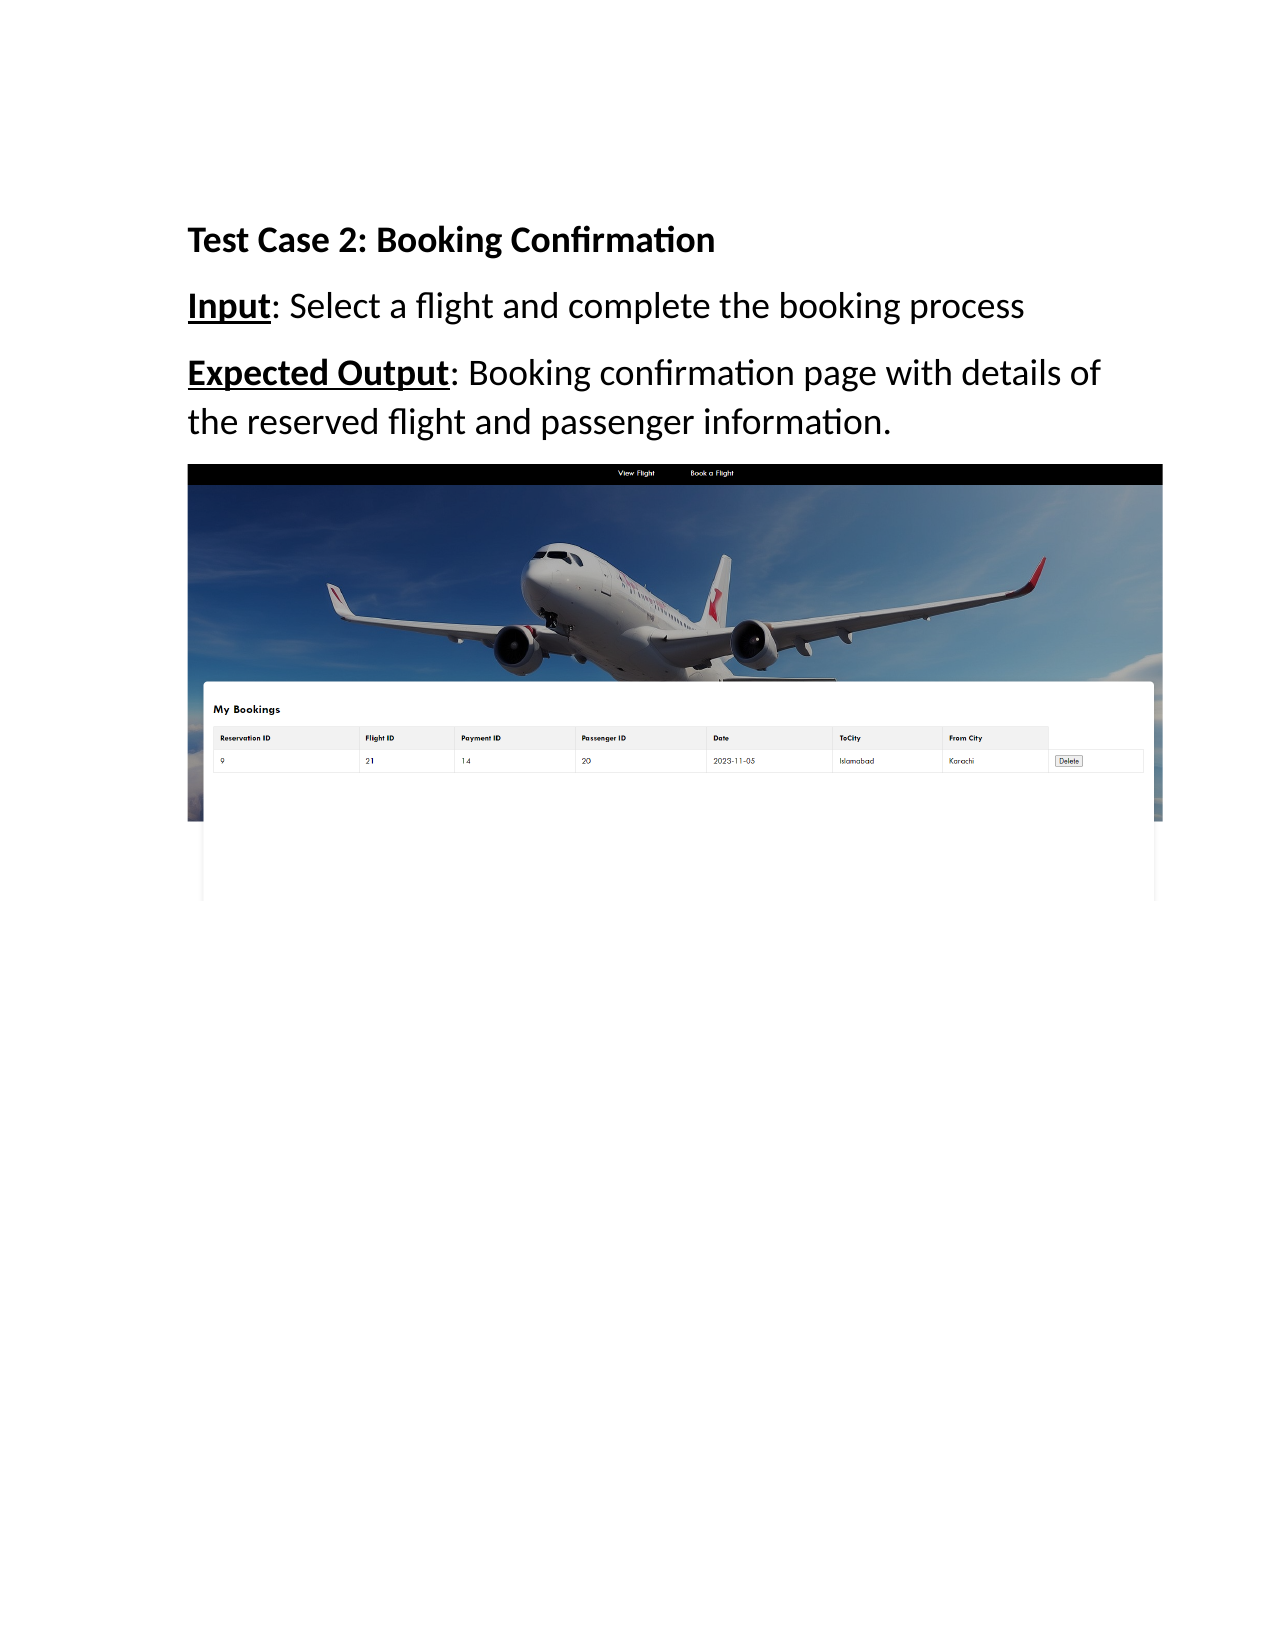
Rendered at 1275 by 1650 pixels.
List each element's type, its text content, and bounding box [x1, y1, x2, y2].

text Test Case 2: Booking Confirmation [187, 216, 1125, 262]
text Input: Select a flight and complete the booking process [187, 282, 1125, 328]
picture [187, 464, 1163, 901]
text Expected Output: Booking confirmation page with details of the reserved flight and passenger information. [187, 348, 1125, 444]
